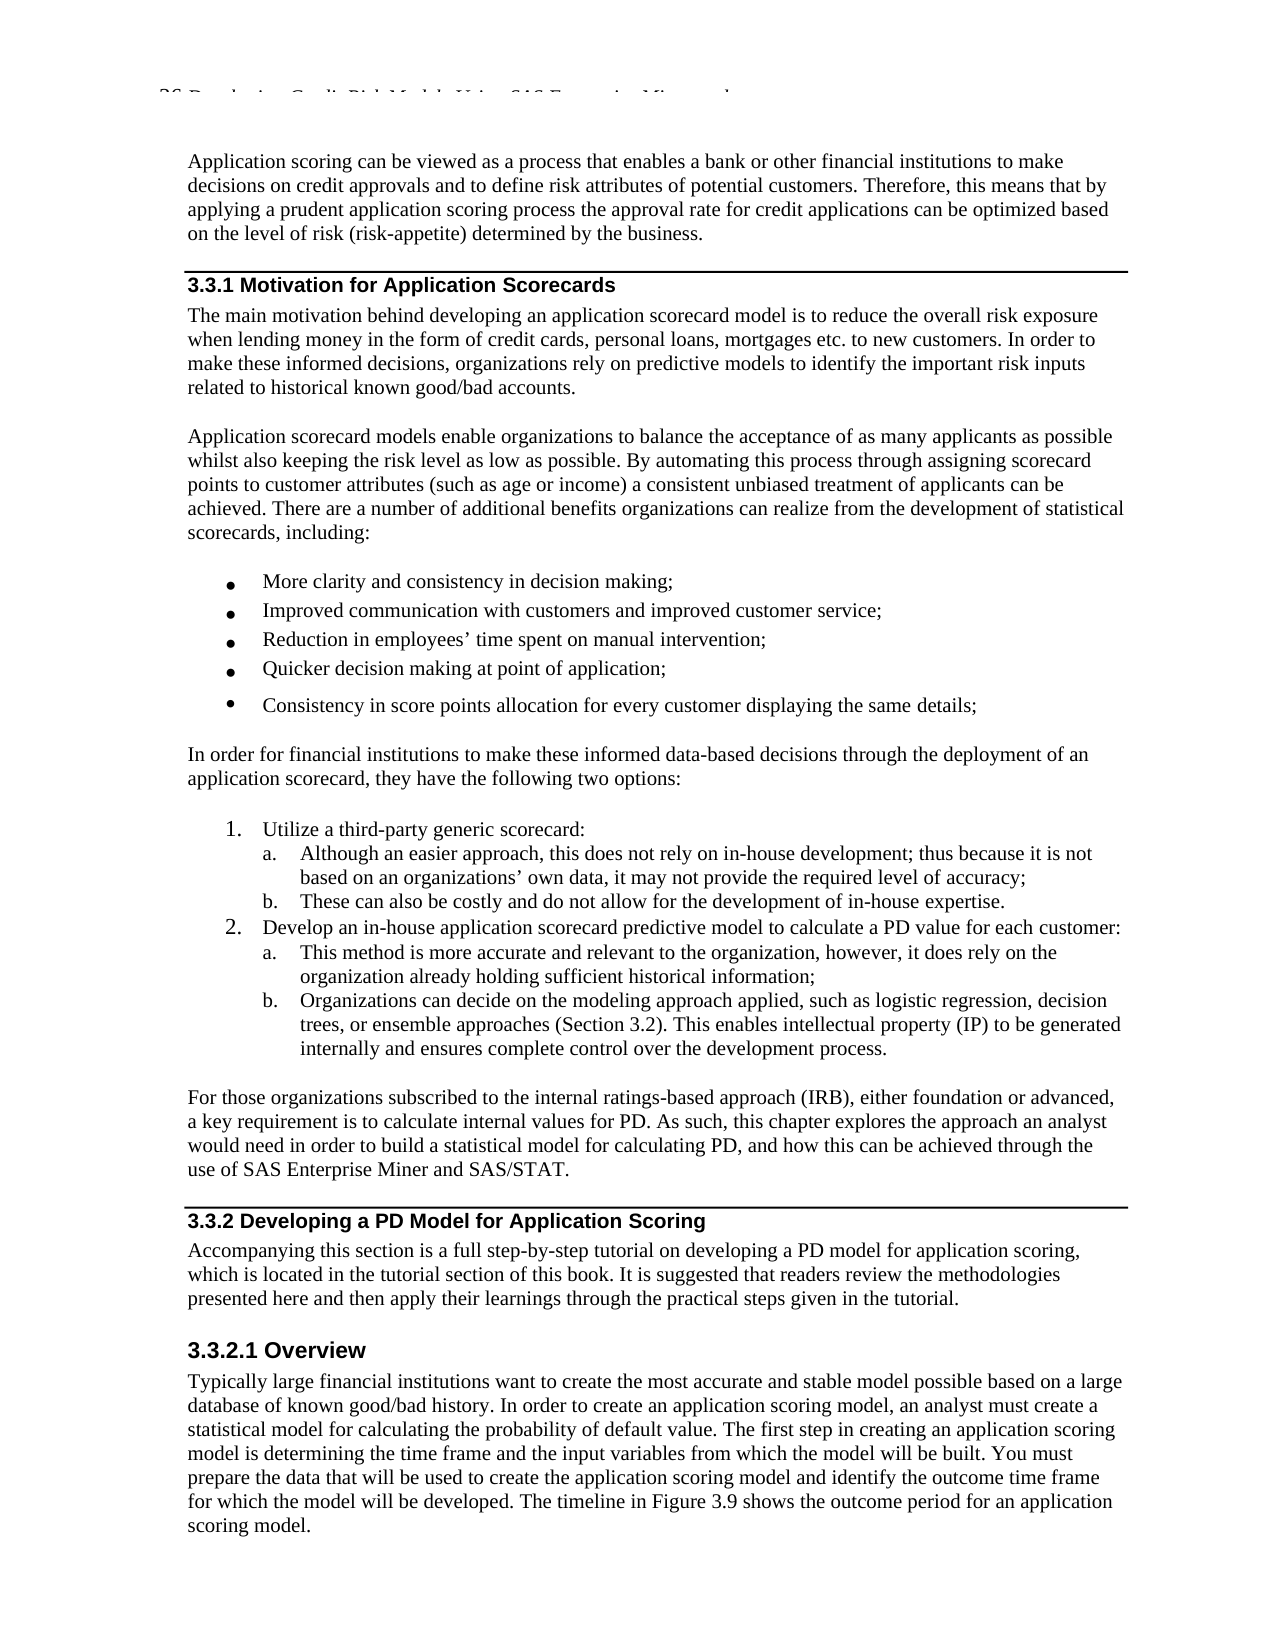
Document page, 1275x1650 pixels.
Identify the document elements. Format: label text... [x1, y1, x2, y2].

list This method is more accurate and relevant to the organization, however, it does rely on the organization already holding sufficient historical information; [262, 939, 1057, 988]
text Application scorecard models enable organizations to balance the acceptance of as many applicants as possible whilst also keeping the risk level as low as possible. By automating this process through assigning scorecard points to customer attributes (such as age or income) a consistent unbiased treatment of applicants can be achieved. There are a number of additional benefits organizations can realize from the development of statistical scorecards, including: [187, 424, 1127, 544]
list Reduction in employees’ time spent on manual intervention; [225, 627, 1223, 654]
list Organizations can decide on the modeling approach applied, such as logistic regression, decision trees, or ensemble approaches (Section 3.2). This enables intellectual property (IP) to be generated internally and ensures complete control over the development process. [262, 988, 1122, 1060]
text Accompanying this section is a full step-by-step tutorial on developing a PD model for application scoring, which is located in the tutorial section of this book. It is suggested that readers review the methodologies presented here and then apply their learnings through the practical steps given in the tutorial. [187, 1238, 1083, 1310]
list Develop an in-house application scorecard predictive model to calculate a PD value for each customer: [225, 913, 1223, 939]
text Application scoring can be viewed as a process that enables a bank or other financial institutions to make decisions on credit approvals and to define risk attributes of potential customers. Therefore, this means that by applying a prudent application scoring process the approval rate for credit applications can be optimized based on the level of risk (risk-appetite) determined by the business. [187, 149, 1111, 245]
list Although an easier approach, this does not rely on in-house development; thus because it is not based on an organizations’ own data, it may not provide the required level of accuracy; [262, 841, 1093, 889]
list Developing a PD Model for Application Scoring [187, 1202, 1223, 1233]
text For those organizations subscribed to the internal ratings-based approach (IRB), either foundation or advanced, a key requirement is to calculate internal values for PD. As such, this chapter explores the approach an analyst would need in order to build a statistical model for calculating PD, and how this can be achieved through the use of SAS Enterprise Miner and SAS/STAT. [187, 1085, 1117, 1181]
list Overview [187, 1337, 1223, 1363]
text Typically large financial institutions want to create the most accurate and stable model possible based on a large database of known good/bad history. In order to create an application scoring model, an analyst must create a statistical model for calculating the probability of default value. The first step in creating an application scoring model is determining the time frame and the input variables from which the model will be built. You must prepare the data that will be used to create the application scoring model and identify the outcome time frame for which the model will be developed. The timeline in Figure 3.9 shows the outcome period for an application scoring model. [187, 1369, 1124, 1537]
list More clarity and consistency in decision making; [225, 569, 1223, 596]
list Consistency in score points allocation for every customer displaying the same details; [225, 685, 1223, 721]
list Utilize a third-party generic scorecard: [225, 815, 1223, 841]
list Improved communication with customers and improved customer service; [225, 598, 1223, 625]
list Motivation for Application Scorecards [187, 267, 1223, 297]
text The main motivation behind developing an application scorecard model is to reduce the overall risk exposure when lending money in the form of credit cards, personal loans, mortgages etc. to new customers. In order to make these informed decisions, organizations rely on predictive models to identify the important risk inputs related to historical known good/bad accounts. [187, 303, 1101, 399]
text In order for financial institutions to make these informed data-based decisions through the deployment of an application scorecard, they have the following two options: [187, 742, 1092, 790]
list These can also be costly and do not allow for the development of in-house expertise. [262, 889, 1223, 913]
list Quicker decision making at point of application; [225, 656, 1223, 683]
